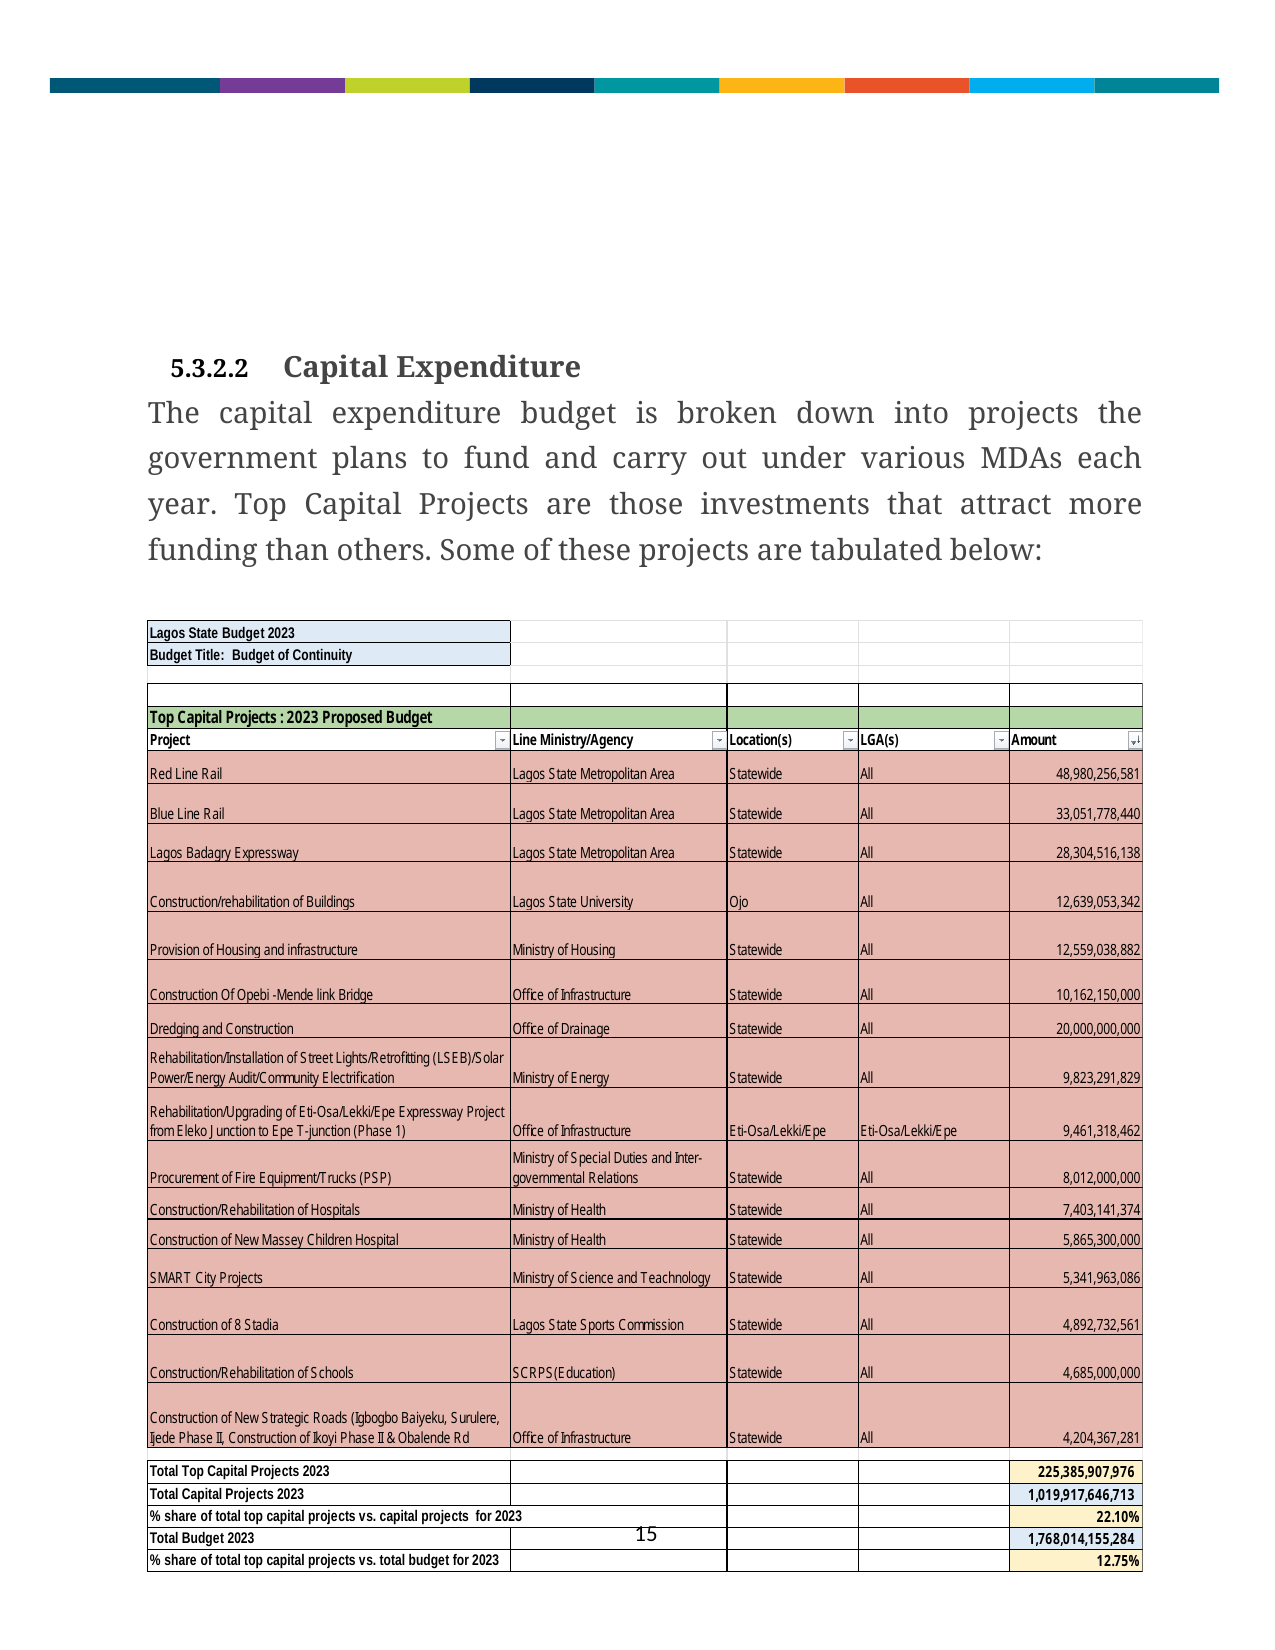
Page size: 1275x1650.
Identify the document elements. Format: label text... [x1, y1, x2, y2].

text The capital expenditure budget is broken down into projects the government plans to fund and carry out under various MDAs each year. Top Capital Projects are those investments that attract more funding than others. Some of these projects are tabulated below: [148, 392, 1144, 568]
list Capital Expenditure [170, 346, 1144, 386]
